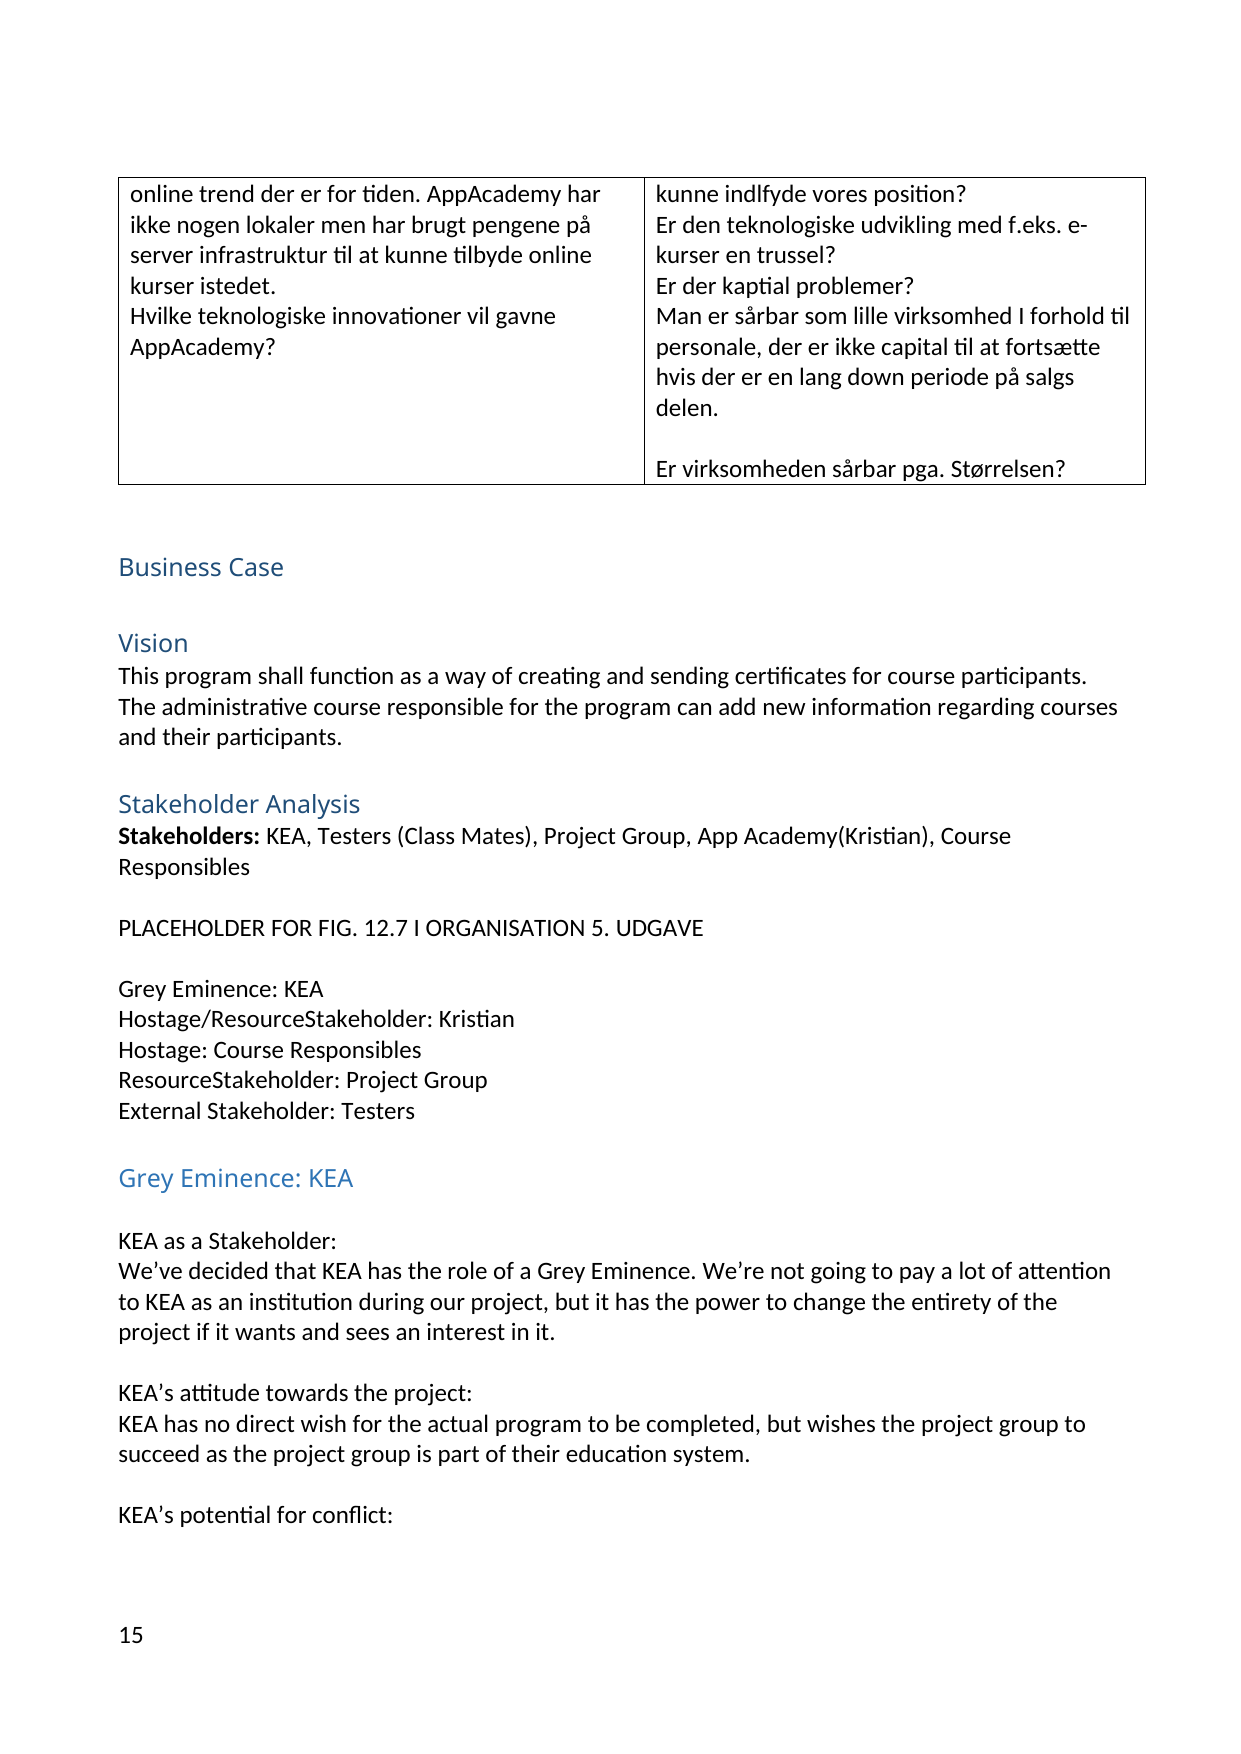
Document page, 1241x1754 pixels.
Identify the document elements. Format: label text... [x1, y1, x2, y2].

subtitle Stakeholder Analysis [118, 786, 1122, 821]
text Stakeholders: KEA, Testers (Class Mates), Project Group, App Academy(Kristian), Course Responsibles [118, 821, 1122, 882]
text KEA as a Stakeholder: [118, 1225, 1122, 1256]
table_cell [119, 178, 644, 483]
text ResourceStakeholder: Project Group [118, 1065, 1122, 1095]
text Hostage/ResourceStakeholder: Kristian [118, 1004, 1122, 1034]
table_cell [645, 178, 1145, 483]
subtitle Vision [118, 626, 1122, 660]
text This program shall function as a way of creating and sending certificates for course participants. The administrative course responsible for the program can add new information regarding courses and their participants. [118, 660, 1122, 752]
text Grey Eminence: KEA [118, 973, 1122, 1004]
subtitle Grey Eminence: KEA [118, 1160, 1122, 1194]
text KEA’s attitude towards the project: [118, 1378, 1122, 1408]
text Hostage: Course Responsibles [118, 1034, 1122, 1065]
text KEA’s potential for conflict: [118, 1500, 1122, 1530]
subtitle Business Case [118, 550, 1122, 584]
text PLACEHOLDER FOR FIG. 12.7 I ORGANISATION 5. UDGAVE [118, 912, 1122, 943]
text External Stakeholder: Testers [118, 1095, 1122, 1126]
text We’ve decided that KEA has the role of a Grey Eminence. We’re not going to pay a lot of attention to KEA as an institution during our project, but it has the power to change the entirety of the project if it wants and sees an interest in it. [118, 1256, 1122, 1347]
text KEA has no direct wish for the actual program to be completed, but wishes the project group to succeed as the project group is part of their education system. [118, 1408, 1122, 1469]
